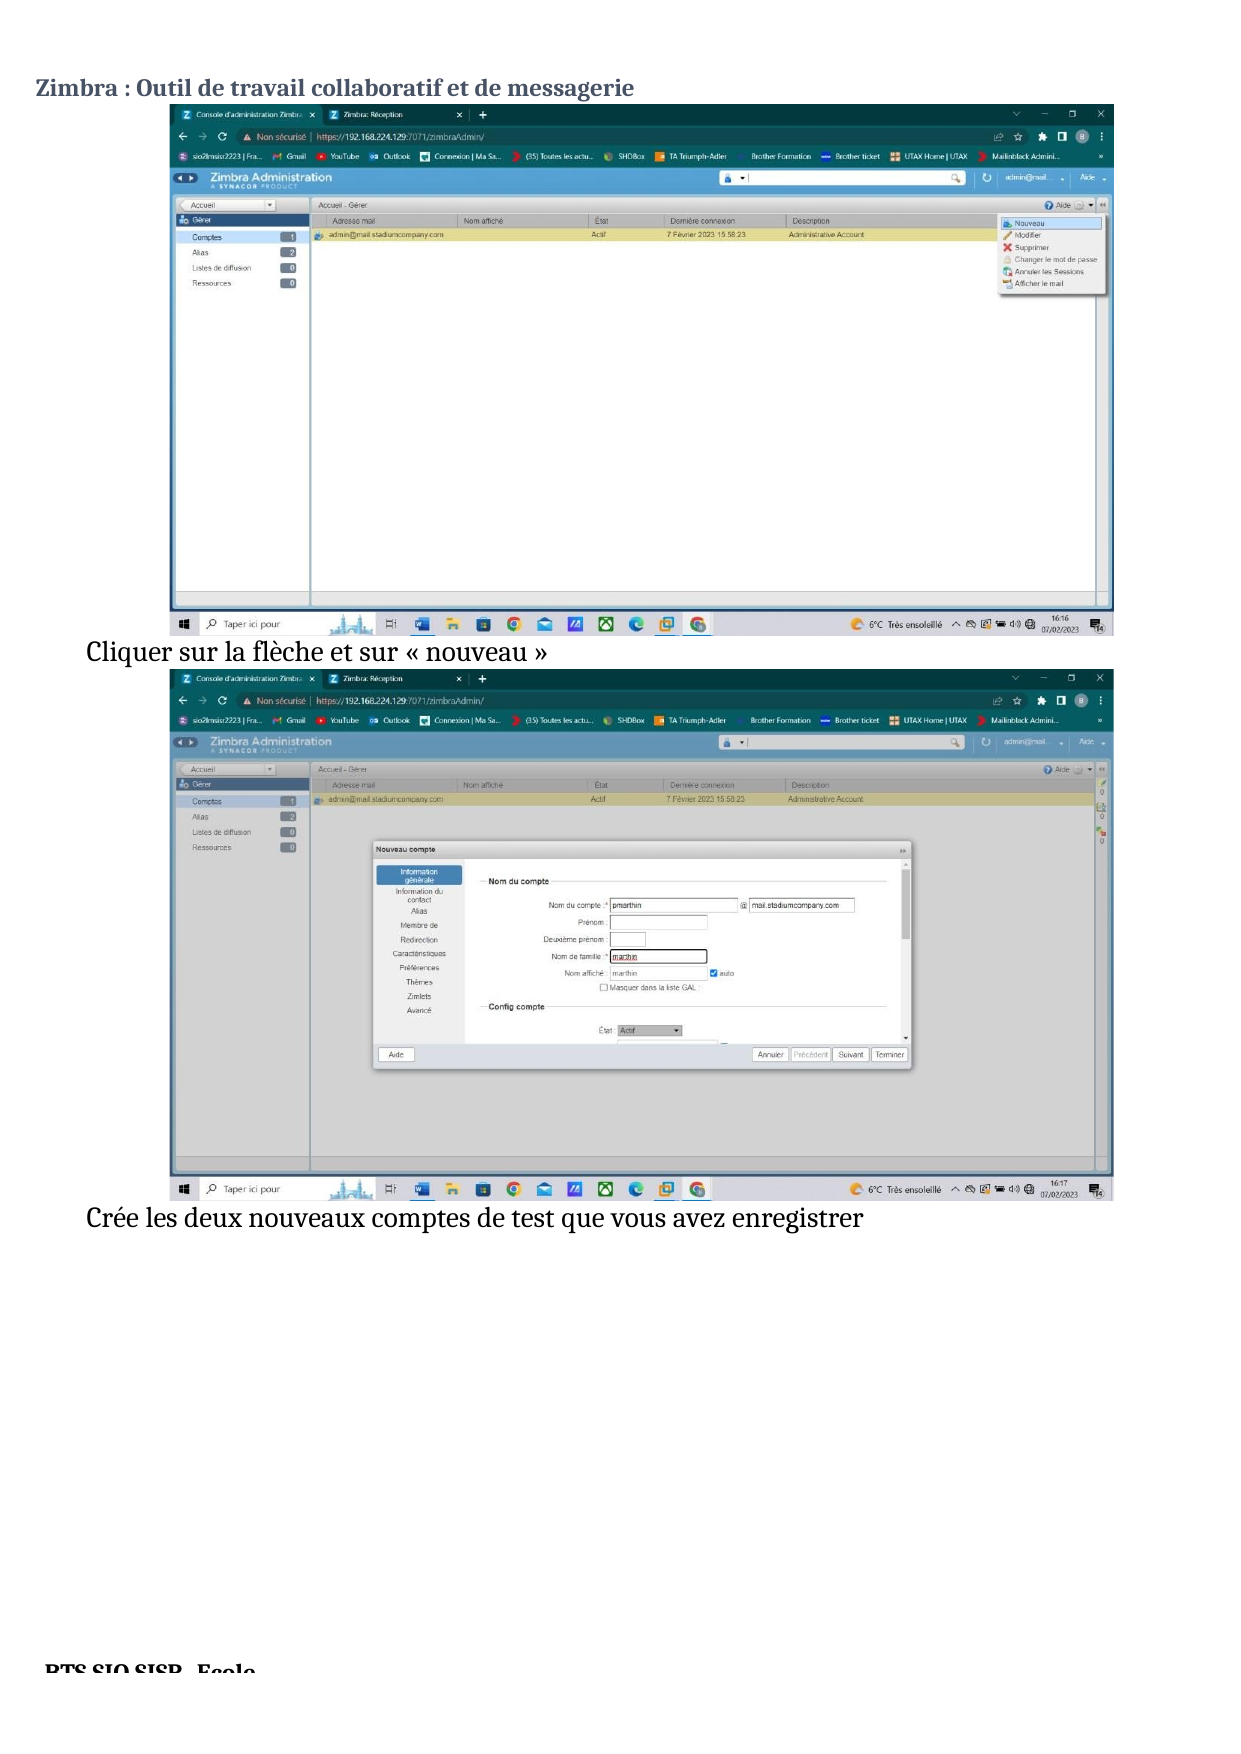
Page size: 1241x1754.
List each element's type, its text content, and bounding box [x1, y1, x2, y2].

picture [169, 669, 1114, 1201]
text Crée les deux nouveaux comptes de test que vous avez enregistrer [86, 1201, 1207, 1235]
picture [169, 104, 1114, 636]
text Cliquer sur la flèche et sur « nouveau » [86, 636, 1207, 669]
